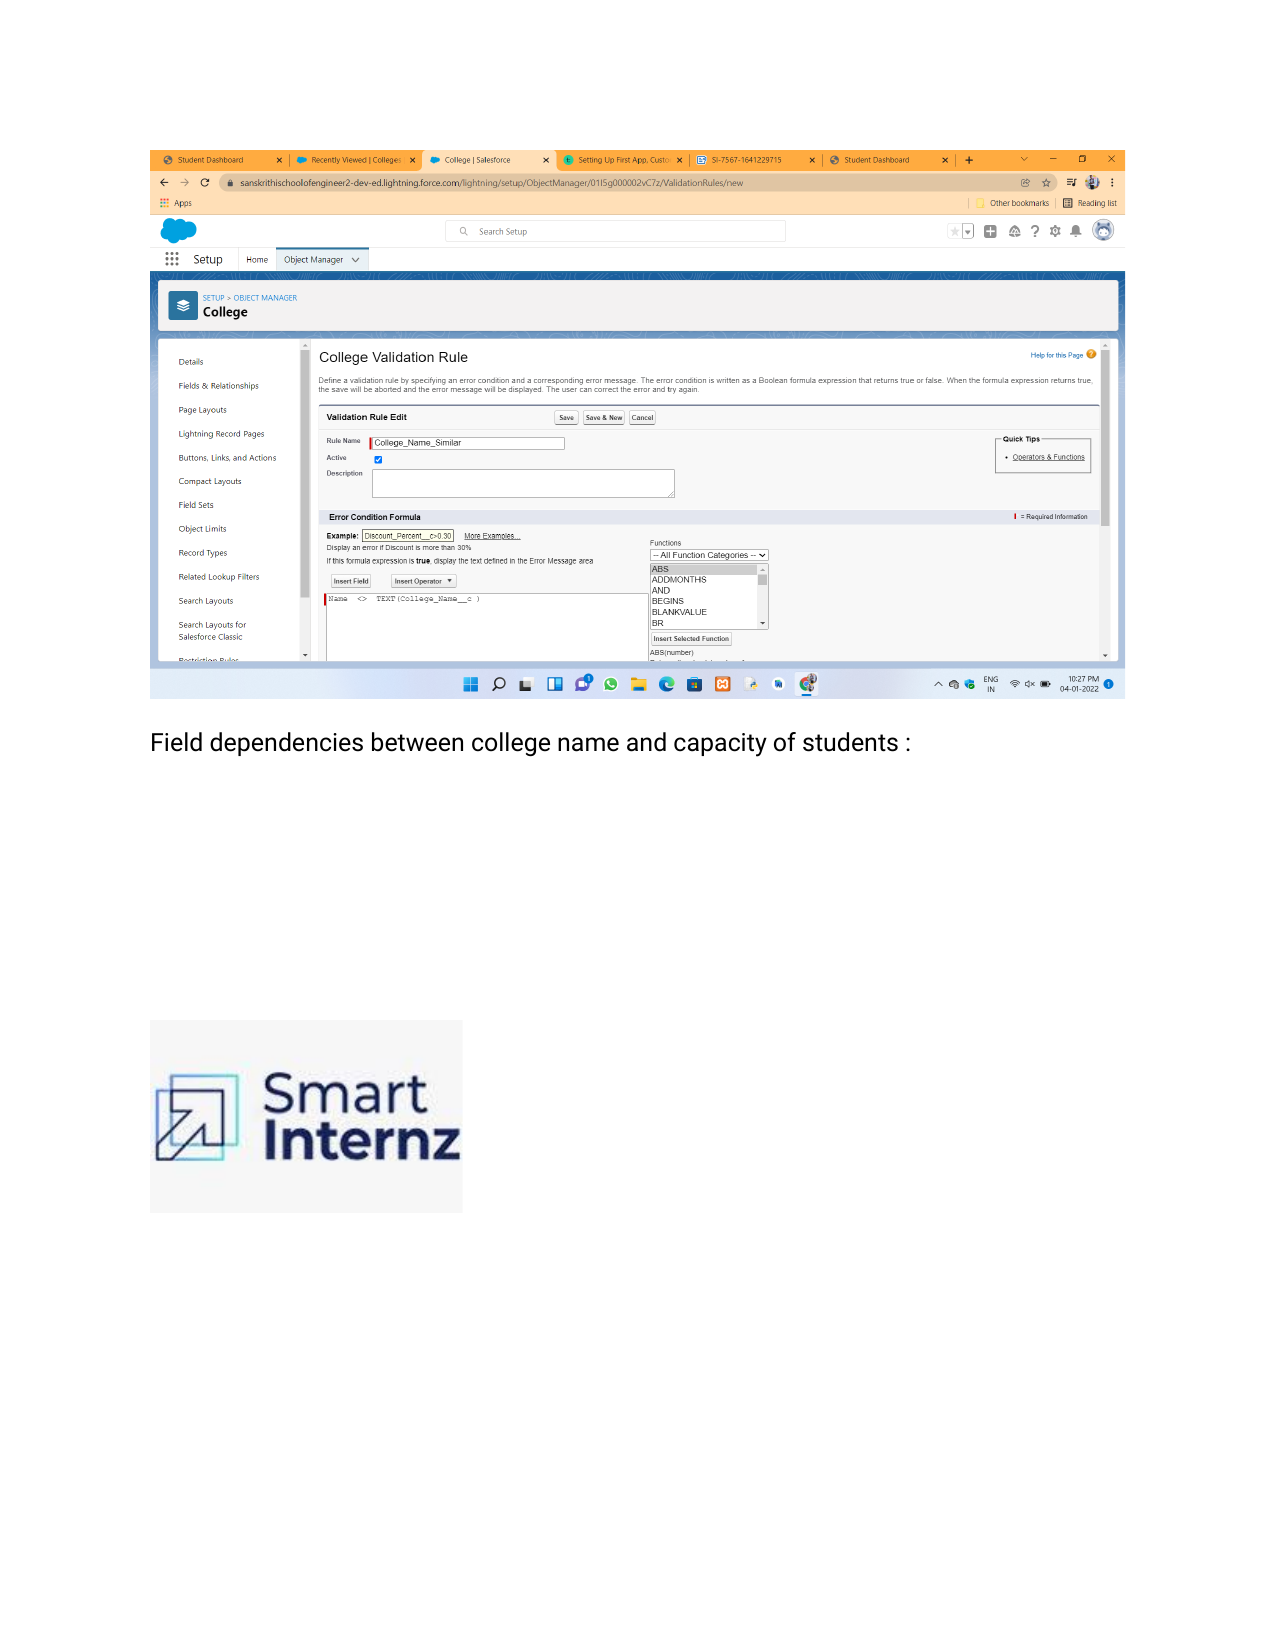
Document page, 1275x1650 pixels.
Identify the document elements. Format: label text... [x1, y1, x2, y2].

picture [150, 150, 1125, 699]
picture [150, 1020, 463, 1213]
text Field dependencies between college name and capacity of students : [150, 728, 1125, 757]
